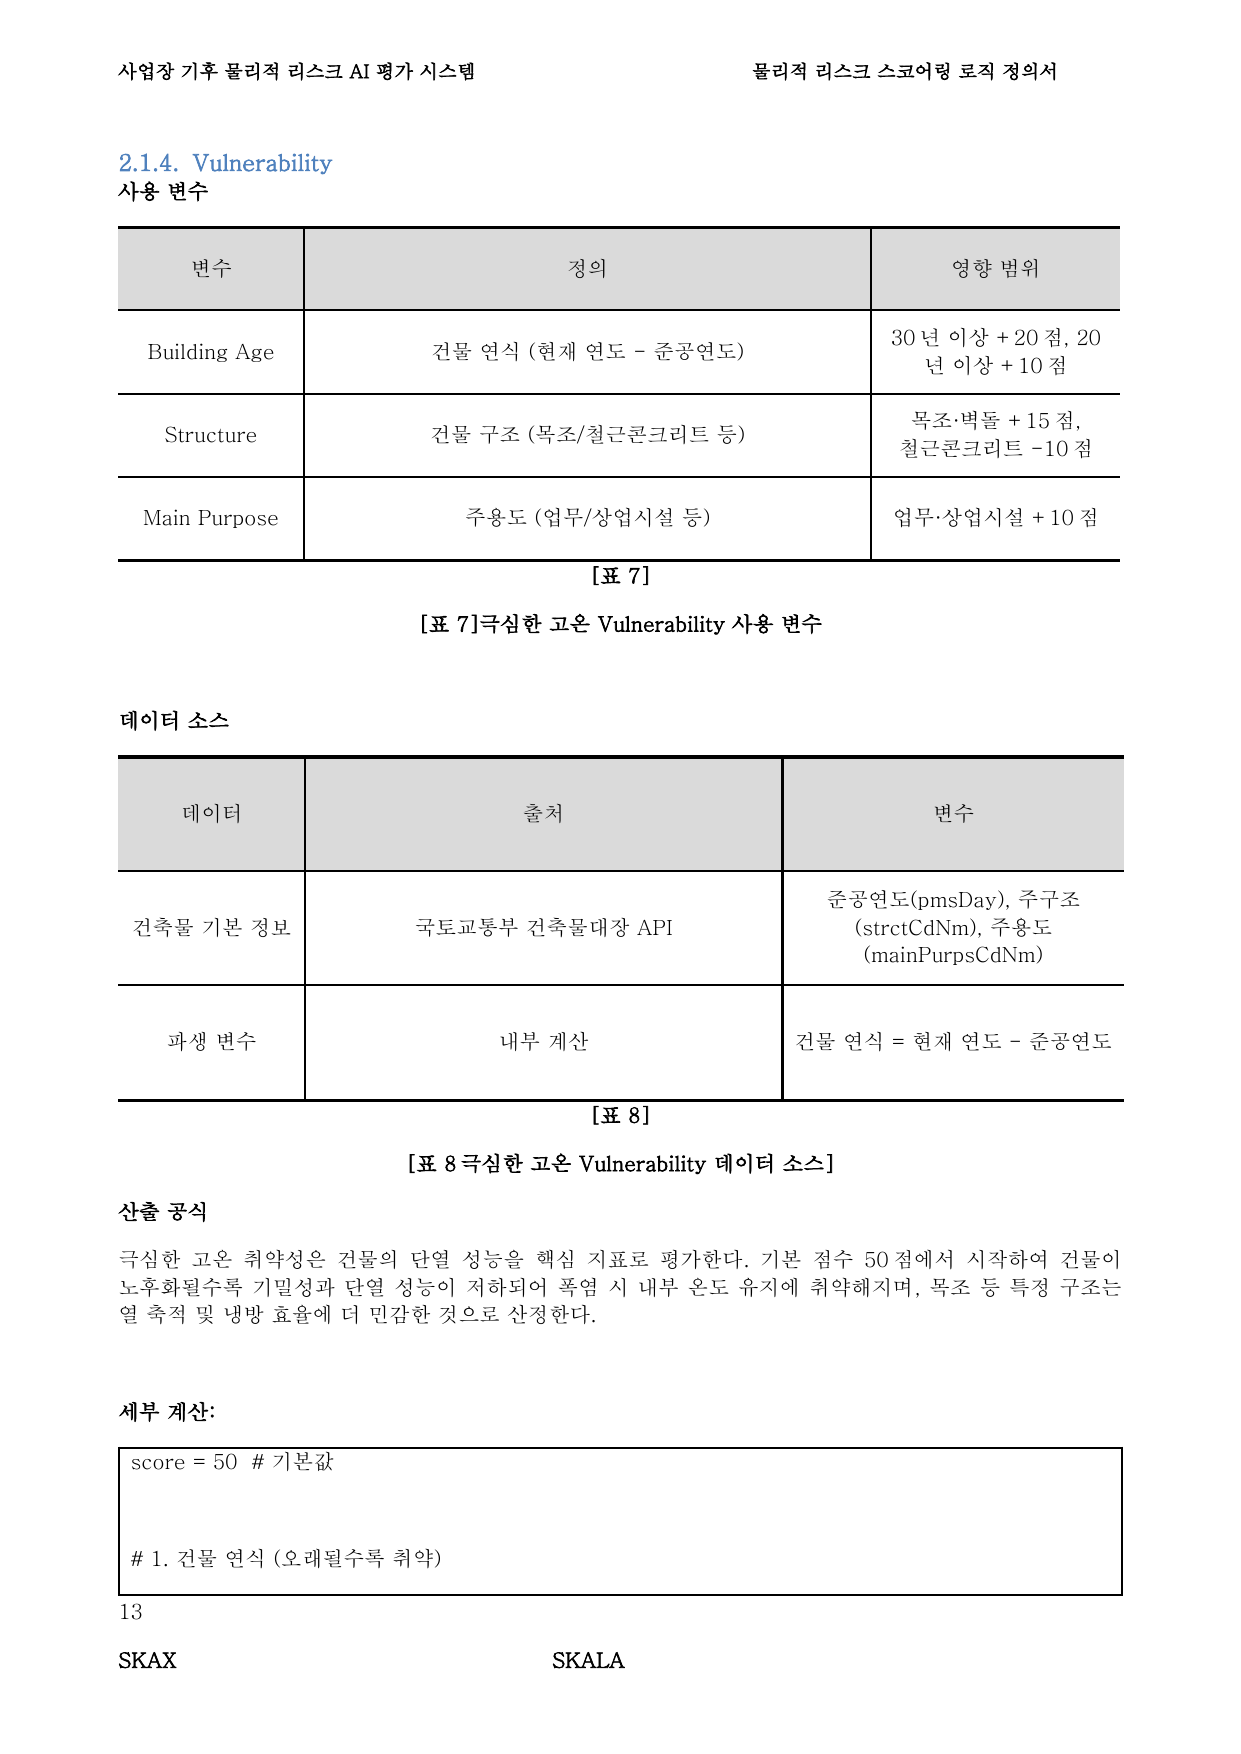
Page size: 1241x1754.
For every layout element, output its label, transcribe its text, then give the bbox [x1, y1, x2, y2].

text 데이터 소스 [118, 707, 1122, 731]
table_header 정의 [305, 229, 870, 309]
table_cell 내부 계산 [306, 986, 781, 1098]
table_cell 건물 연식 (현재 연도 - 준공연도) [305, 311, 870, 392]
table_cell 주용도 (업무/상업시설 등) [305, 478, 870, 559]
table_header 데이터 [118, 759, 304, 870]
table_cell 목조·벽돌 +15점, 철근콘크리트 -10점 [872, 395, 1120, 476]
table_cell 파생 변수 [118, 986, 304, 1098]
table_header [120, 1449, 1121, 1594]
table_cell 건축물 기본 정보 [118, 872, 304, 984]
table_cell 국토교통부 건축물대장 API [306, 872, 781, 984]
table_cell 30년 이상 +20점, 20년 이상 +10점 [872, 311, 1120, 392]
table_cell 건물 연식 = 현재 연도 - 준공연도 [784, 986, 1124, 1098]
table_cell 업무·상업시설 +10점 [872, 478, 1120, 559]
subtitle Vulnerability [118, 148, 1122, 174]
text [표 7] [118, 562, 1122, 586]
table_header 출처 [306, 759, 781, 870]
table_cell Main Purpose [118, 478, 303, 559]
table_cell Structure [118, 395, 303, 476]
text 세부 계산: [118, 1398, 1122, 1422]
text [표 7]극심한 고온 Vulnerability 사용 변수 [118, 610, 1122, 634]
table_header 영향 범위 [872, 229, 1120, 309]
table_cell 건물 구조 (목조/철근콘크리트 등) [305, 395, 870, 476]
table_cell 준공연도(pmsDay), 주구조(strctCdNm), 주용도(mainPurpsCdNm) [784, 872, 1124, 984]
text [표 8극심한 고온 Vulnerability 데이터 소스] [118, 1150, 1122, 1174]
table_header 변수 [784, 759, 1124, 870]
text [표 8] [118, 1102, 1122, 1126]
text 사용 변수 [118, 178, 1122, 202]
text 산출 공식 [118, 1198, 1122, 1222]
table_header 변수 [118, 229, 303, 309]
text 극심한 고온 취약성은 건물의 단열 성능을 핵심 지표로 평가한다. 기본 점수 50점에서 시작하여 건물이 노후화될수록 기밀성과 단열 성능이 저하되어 폭염 시 내부 온도 유지에 취약해지며, 목조 등 특정 구조는 열 축적 및 냉방 효율에 더 민감한 것으로 산정한다. [118, 1247, 1122, 1326]
table_cell Building Age [118, 311, 303, 392]
